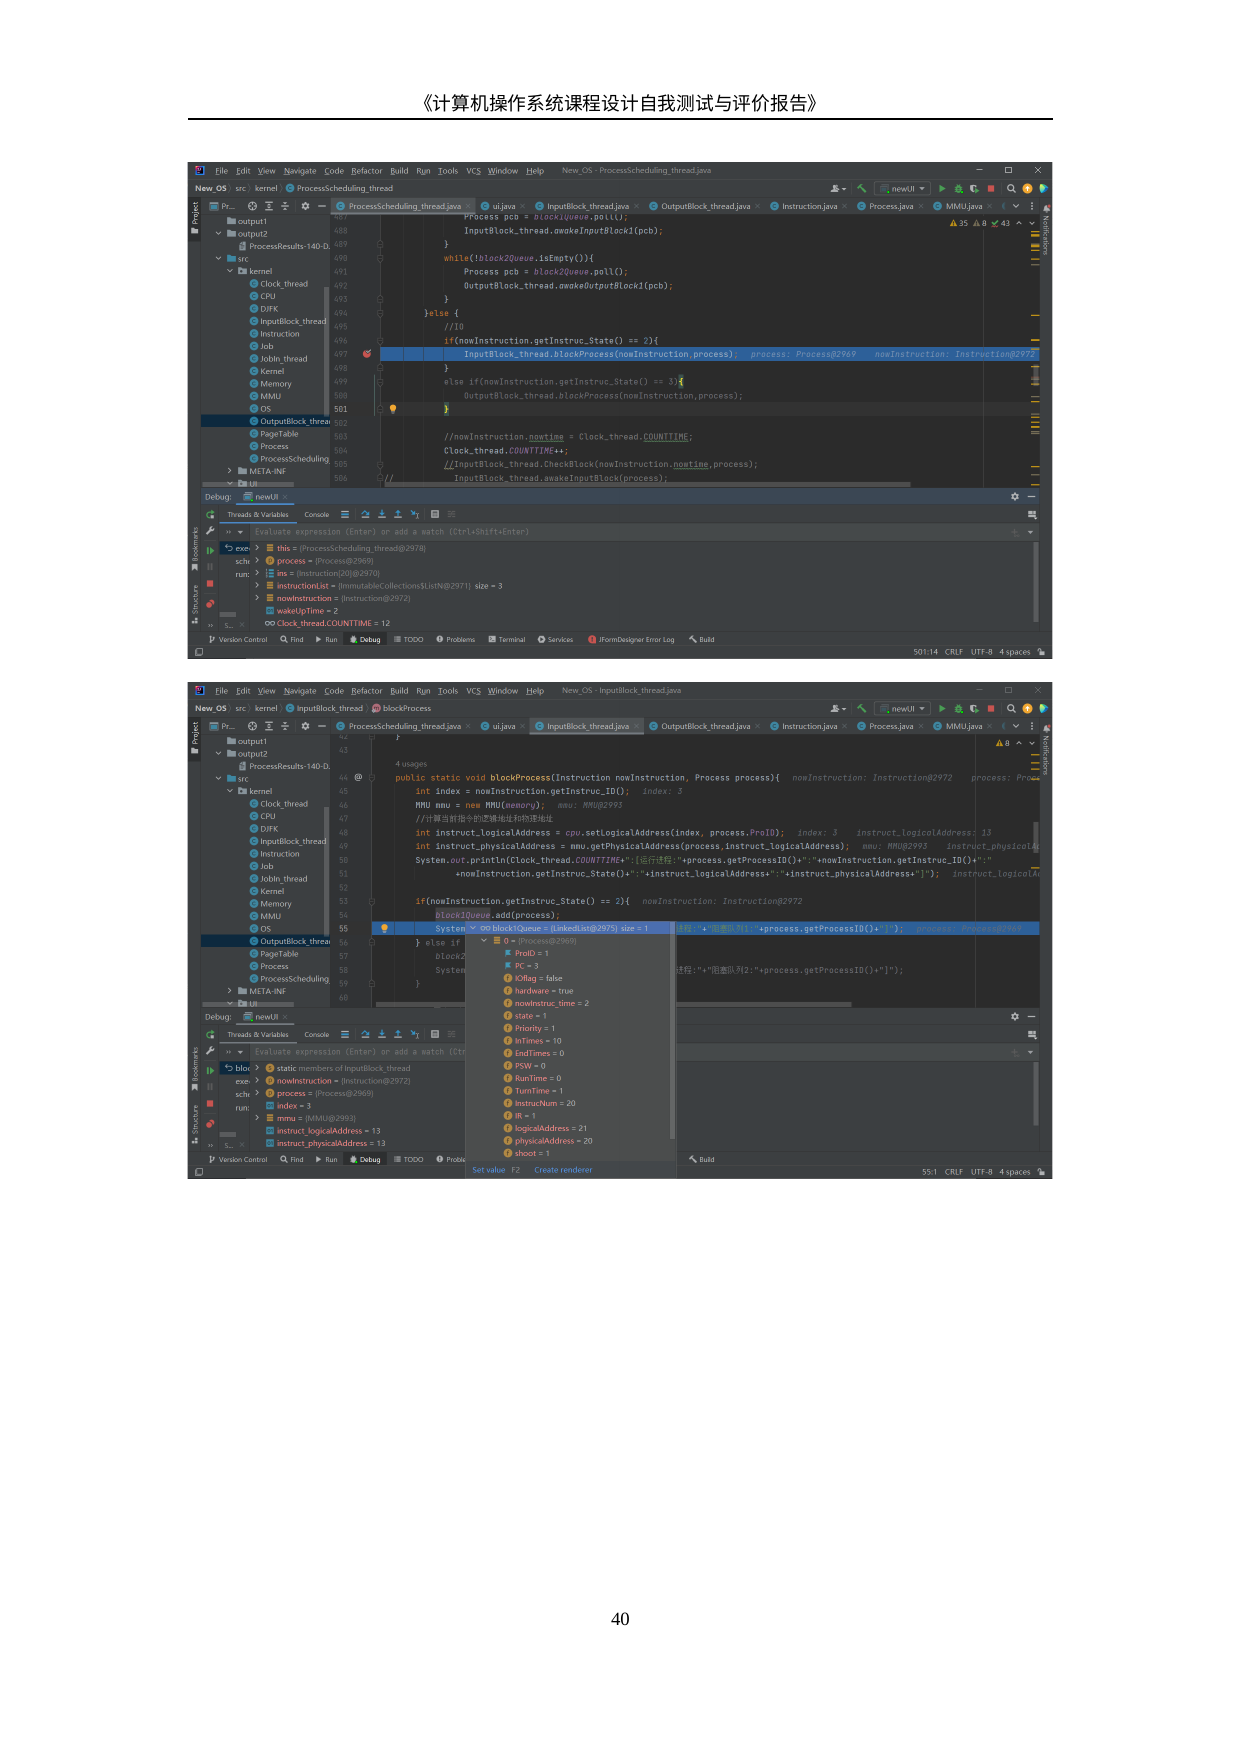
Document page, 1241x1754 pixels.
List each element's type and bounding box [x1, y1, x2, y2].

picture [187, 162, 1053, 659]
picture [187, 682, 1053, 1179]
